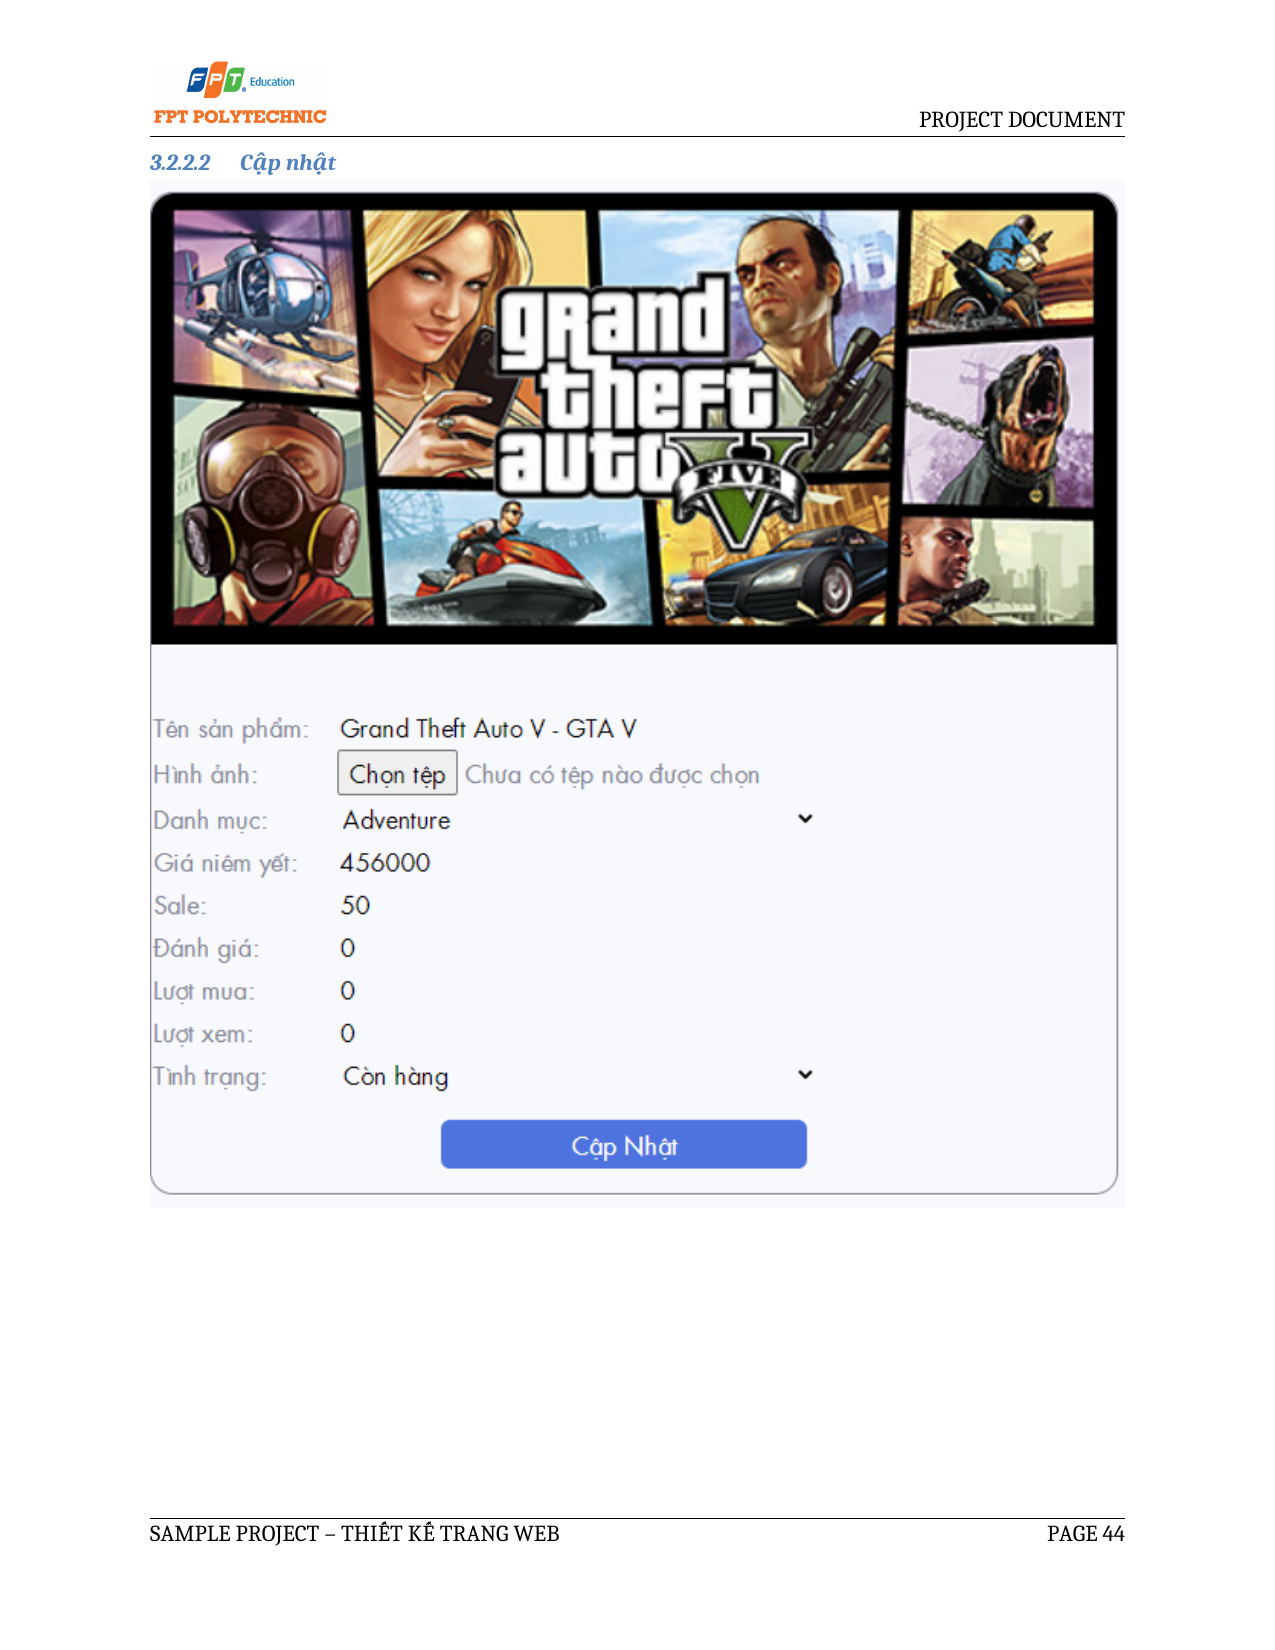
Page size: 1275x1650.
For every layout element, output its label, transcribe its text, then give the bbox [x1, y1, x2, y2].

subtitle Cập nhật [150, 150, 1125, 176]
picture [150, 180, 1125, 1207]
picture [150, 59, 329, 128]
